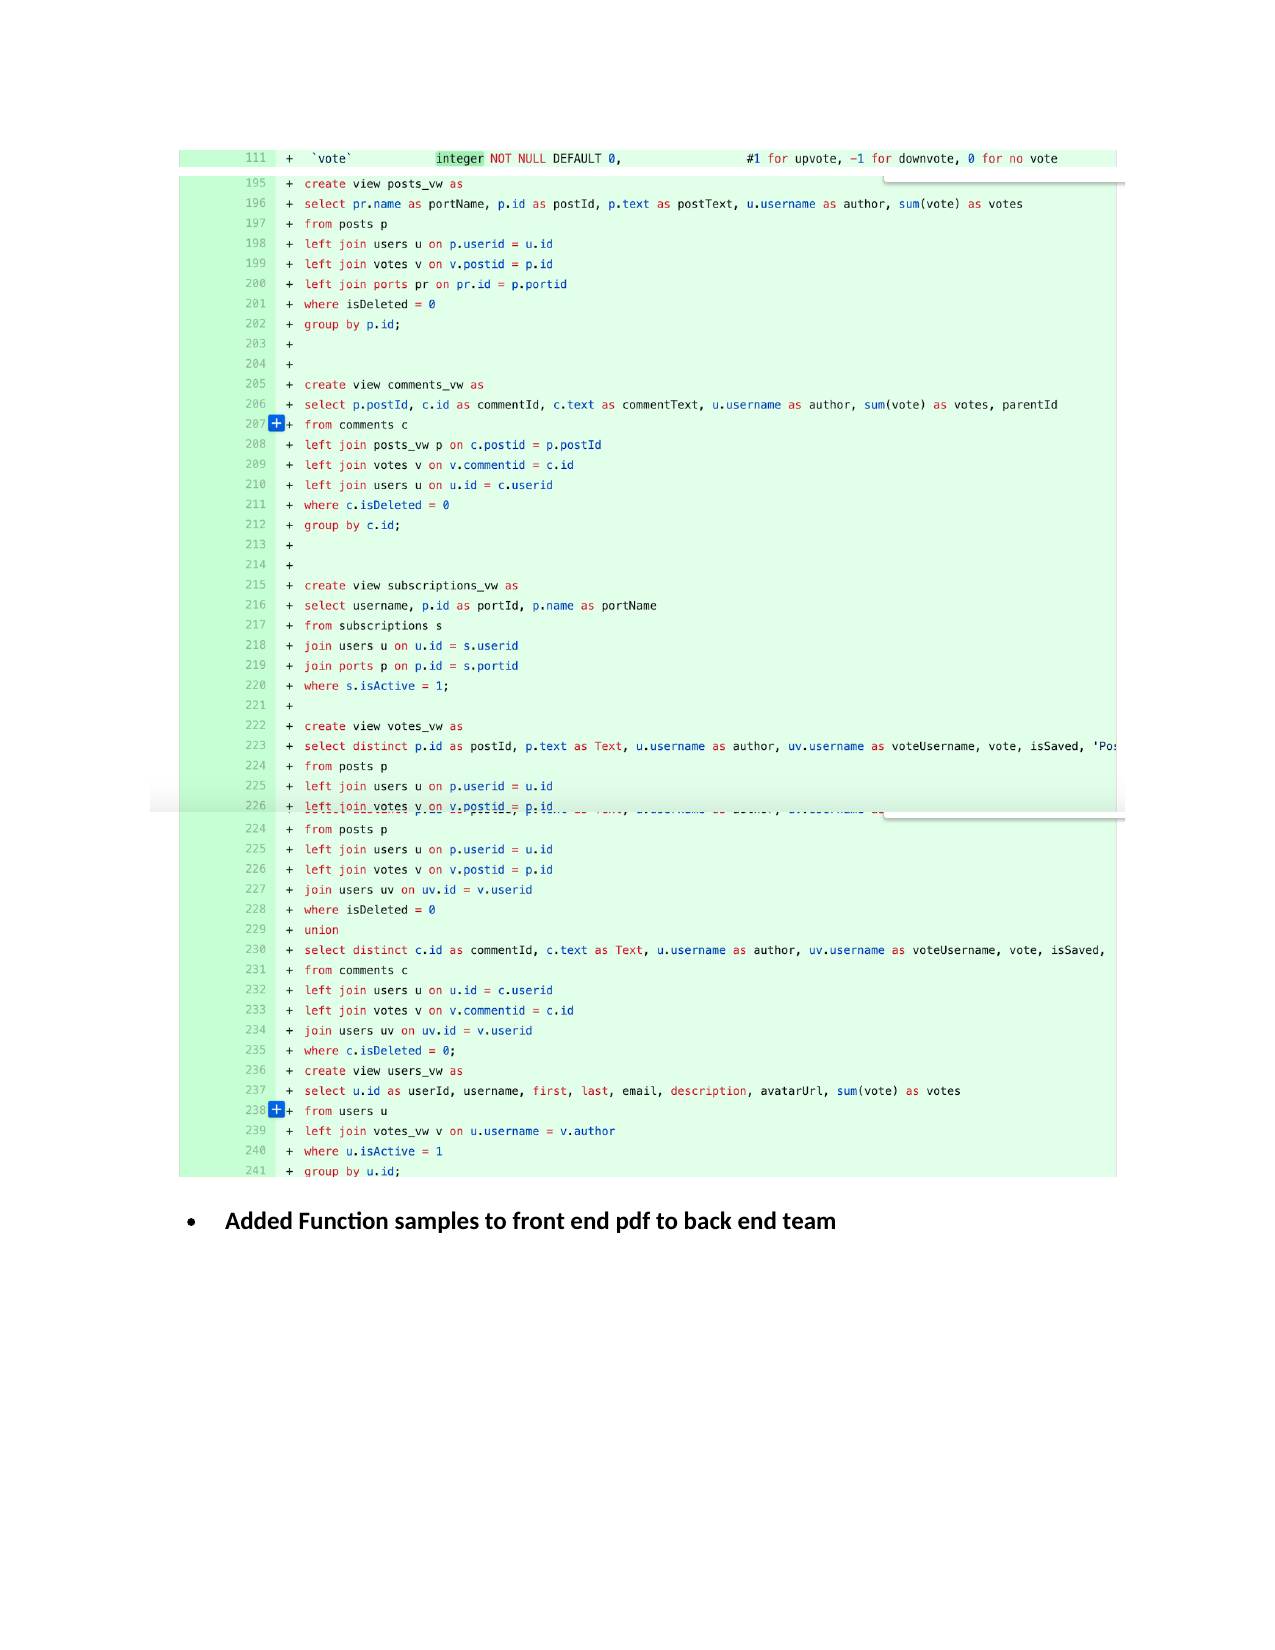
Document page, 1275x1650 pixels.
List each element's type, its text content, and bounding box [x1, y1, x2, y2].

picture [150, 176, 1125, 1177]
list Added Function samples to front end pdf to back end team [187, 1205, 1125, 1236]
picture [150, 150, 1125, 167]
